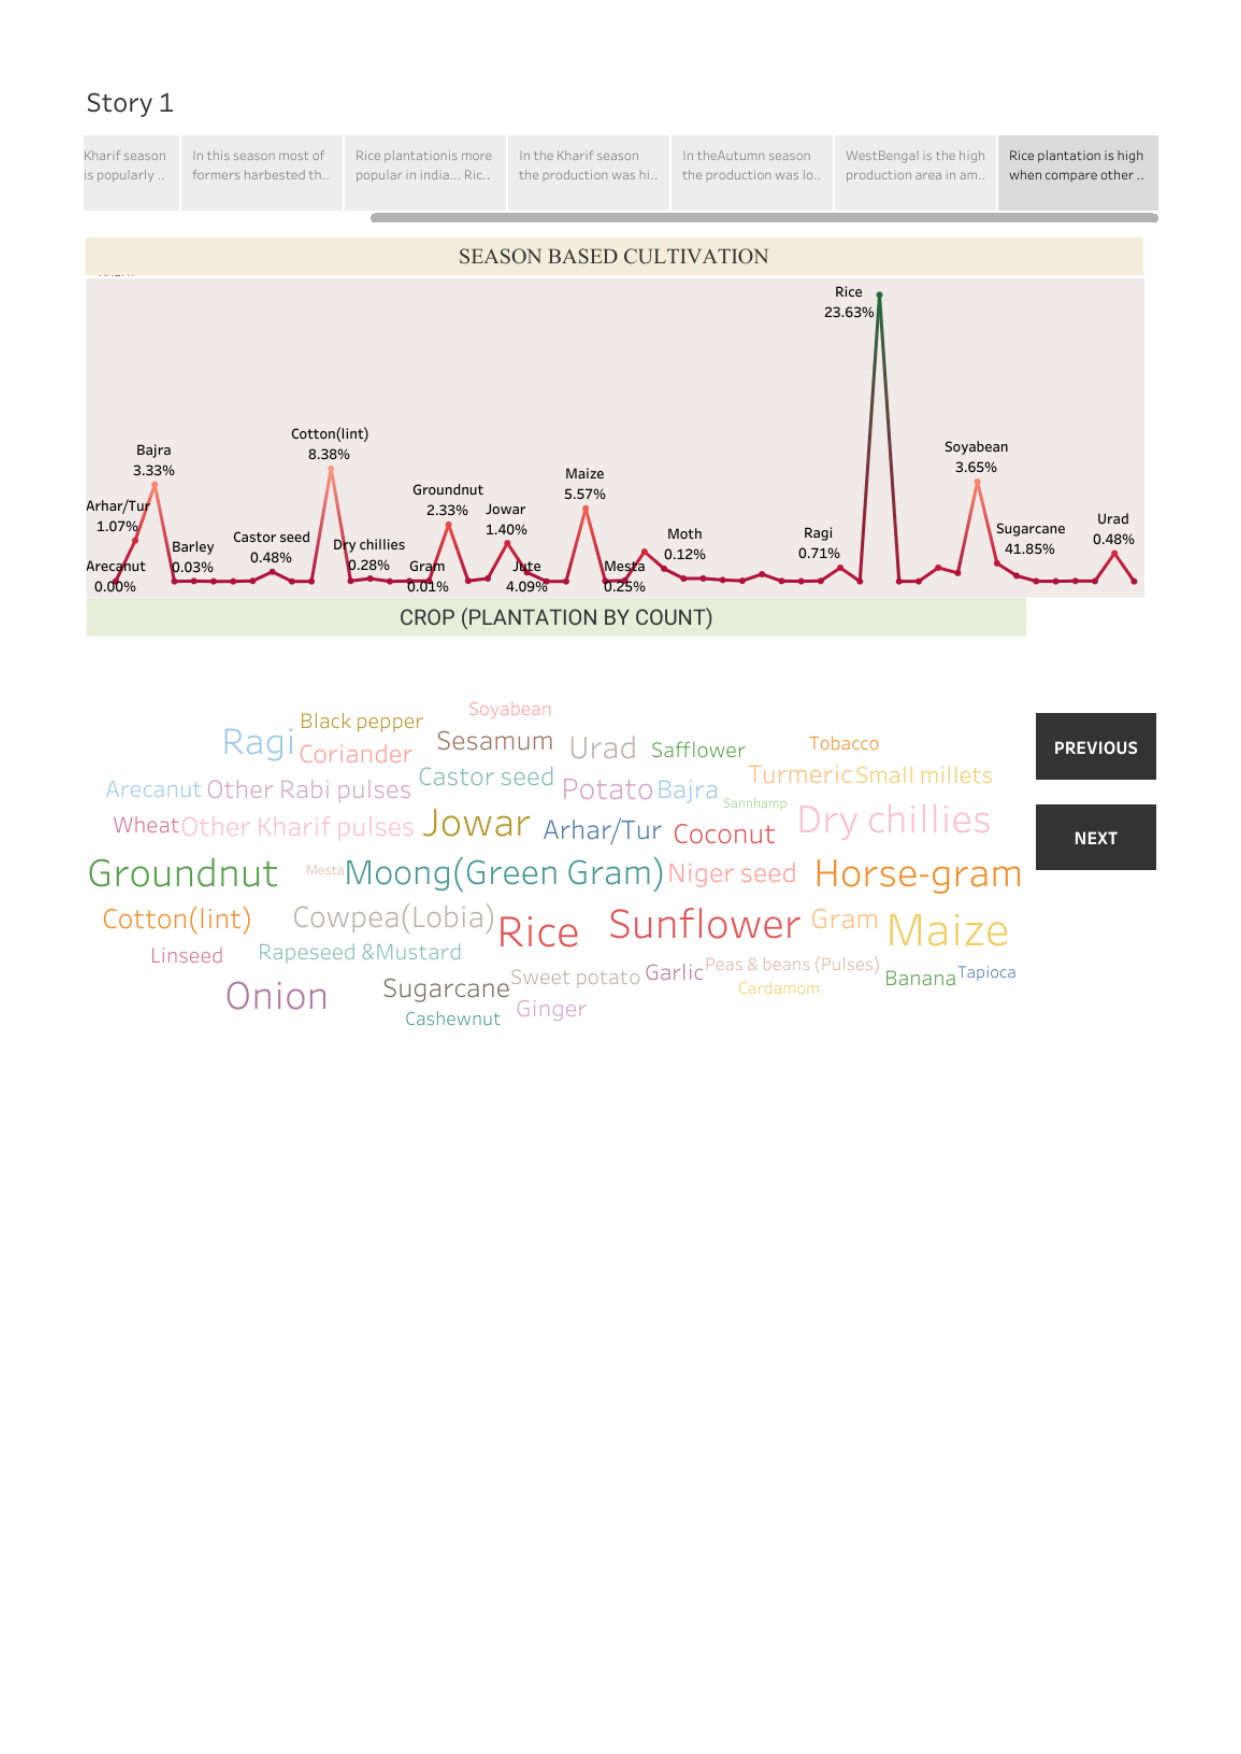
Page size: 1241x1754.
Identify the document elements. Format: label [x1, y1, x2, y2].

picture [75, 75, 1166, 1110]
